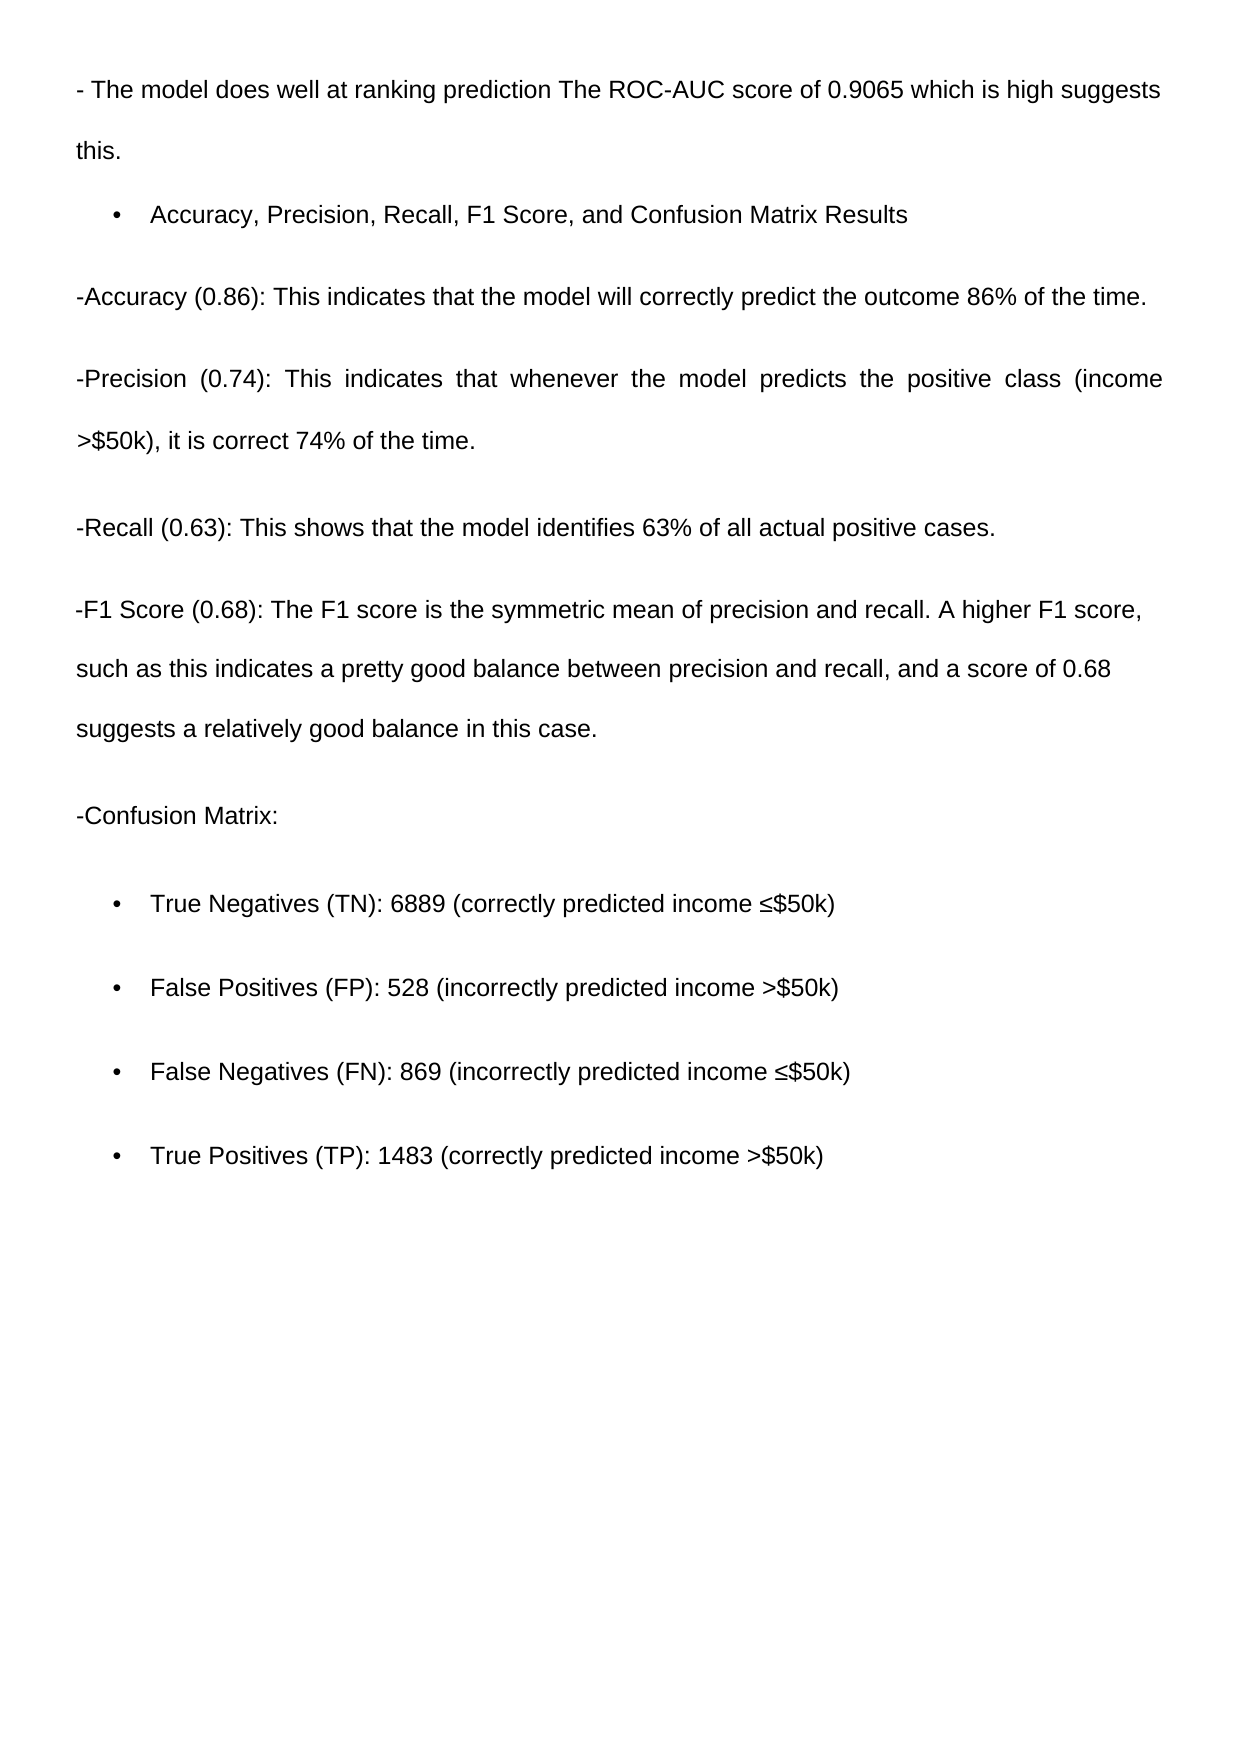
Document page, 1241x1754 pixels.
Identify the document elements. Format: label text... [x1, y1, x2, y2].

text -Confusion Matrix: [76, 801, 1165, 829]
list False Negatives (FN): 869 (incorrectly predicted income ≤$50k) [112, 1057, 1165, 1086]
text -F1 Score (0.68): The F1 score is the symmetric mean of precision and recall. A higher F1 score, such as this indicates a pretty good balance between precision and recall, and a score of 0.68 suggests a relatively good balance in this case. [75, 595, 1165, 743]
text -Recall (0.63): This shows that the model identifies 63% of all actual positive cases. [76, 513, 1165, 541]
text -Precision (0.74): This indicates that whenever the model predicts the positive class (income >$50k), it is correct 74% of the time. [76, 364, 1165, 455]
text -Accuracy (0.86): This indicates that the model will correctly predict the outcome 86% of the time. [76, 282, 1165, 311]
list True Negatives (TN): 6889 (correctly predicted income ≤$50k) [112, 889, 1165, 918]
list Accuracy, Precision, Recall, F1 Score, and Confusion Matrix Results [112, 200, 1165, 228]
list The model does well at ranking prediction The ROC-AUC score of 0.9065 which is high suggests [76, 75, 1165, 104]
list True Positives (TP): 1483 (correctly predicted income >$50k) [112, 1141, 1165, 1169]
list False Positives (FP): 528 (incorrectly predicted income >$50k) [112, 973, 1165, 1002]
text this. [76, 136, 1165, 165]
